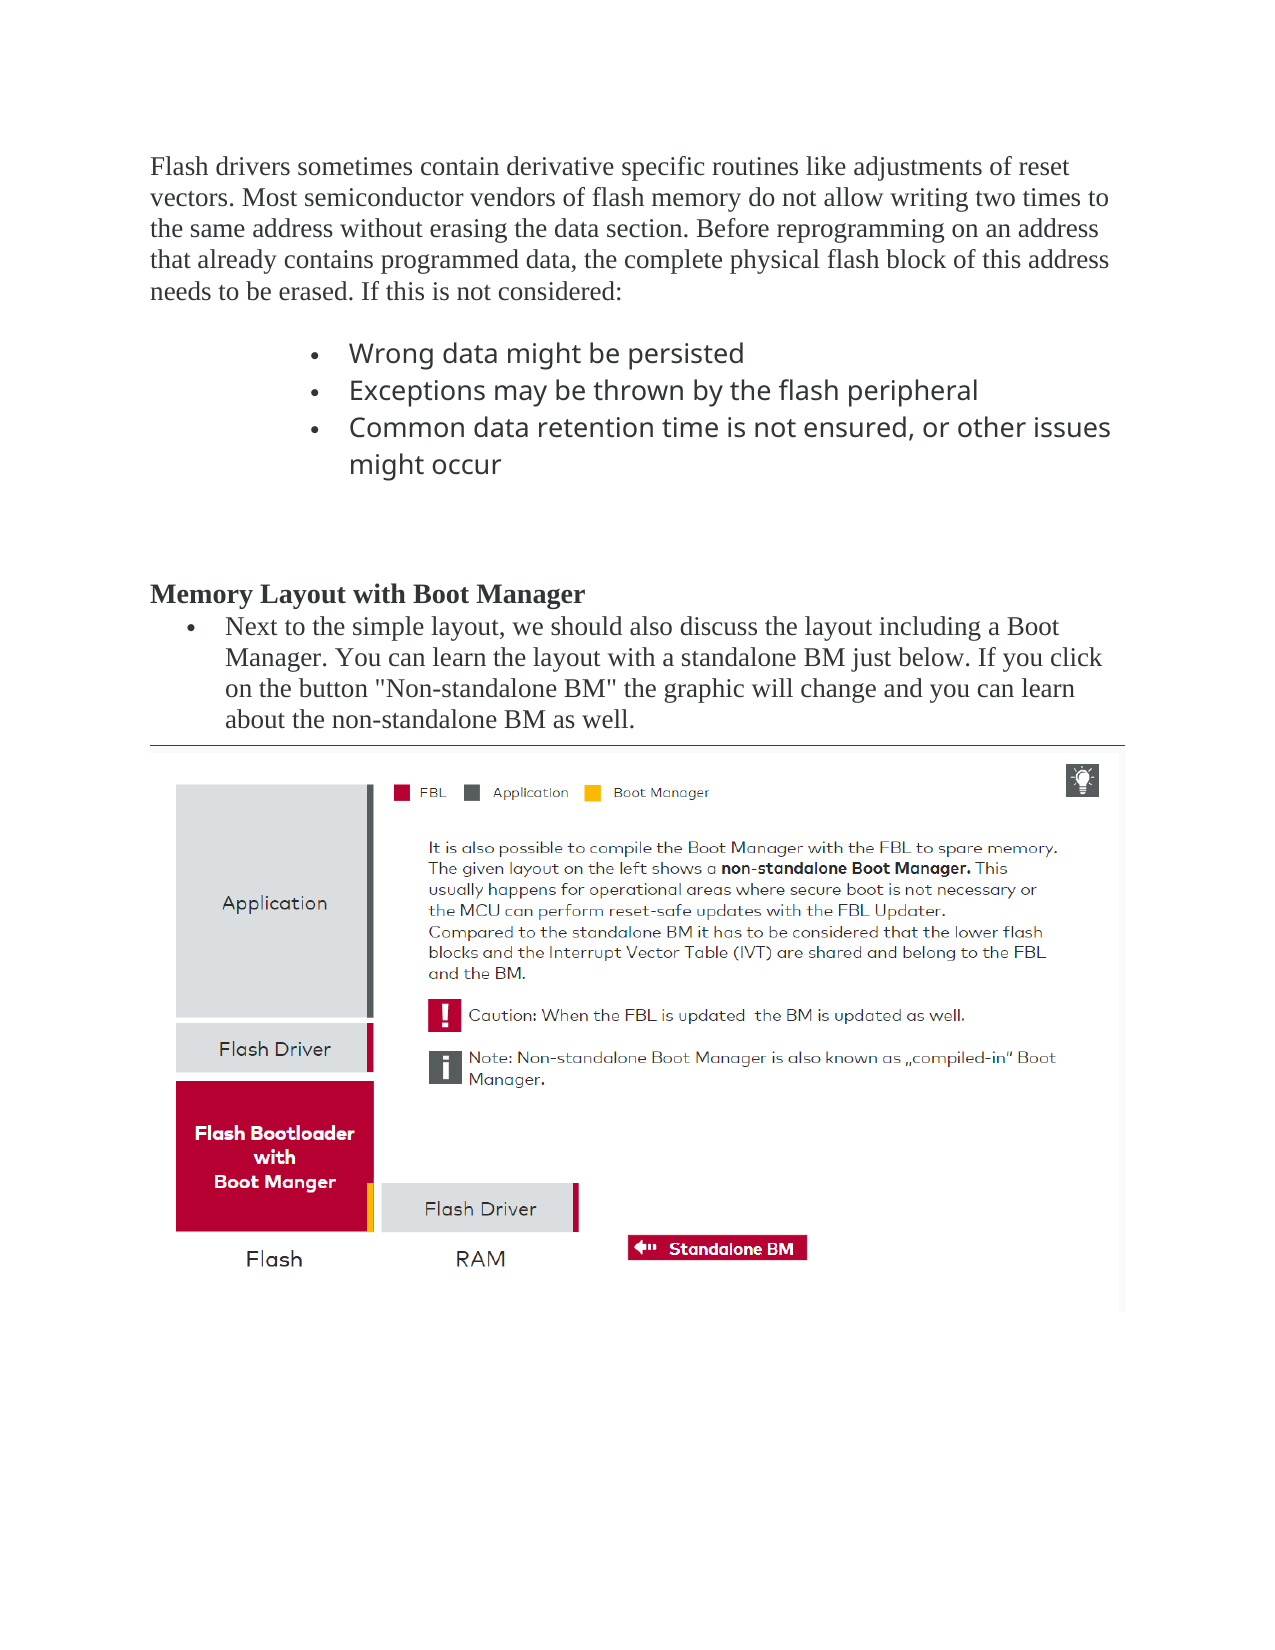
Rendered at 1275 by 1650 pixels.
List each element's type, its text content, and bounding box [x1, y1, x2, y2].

text Flash drivers sometimes contain derivative specific routines like adjustments of reset vectors. Most semiconductor vendors of flash memory do not allow writing two times to the same address without erasing the data section. Before reprogramming on an address that already contains programmed data, the complete physical flash block of this address needs to be erased. If this is not considered: [150, 150, 1125, 306]
list Common data retention time is not ensured, or other issues might occur [311, 409, 1125, 482]
list Exceptions may be thrown by the flash peripheral [311, 372, 1125, 409]
picture [150, 734, 1125, 1312]
list Wrong data might be persisted [311, 335, 1125, 372]
text Memory Layout with Boot Manager [150, 578, 1125, 610]
list Next to the simple layout, we should also discuss the layout including a Boot Manager. You can learn the layout with a standalone BM just below. If you click on the button "Non-standalone BM" the graphic will change and you can learn about the non-standalone BM as well. [187, 610, 1125, 734]
